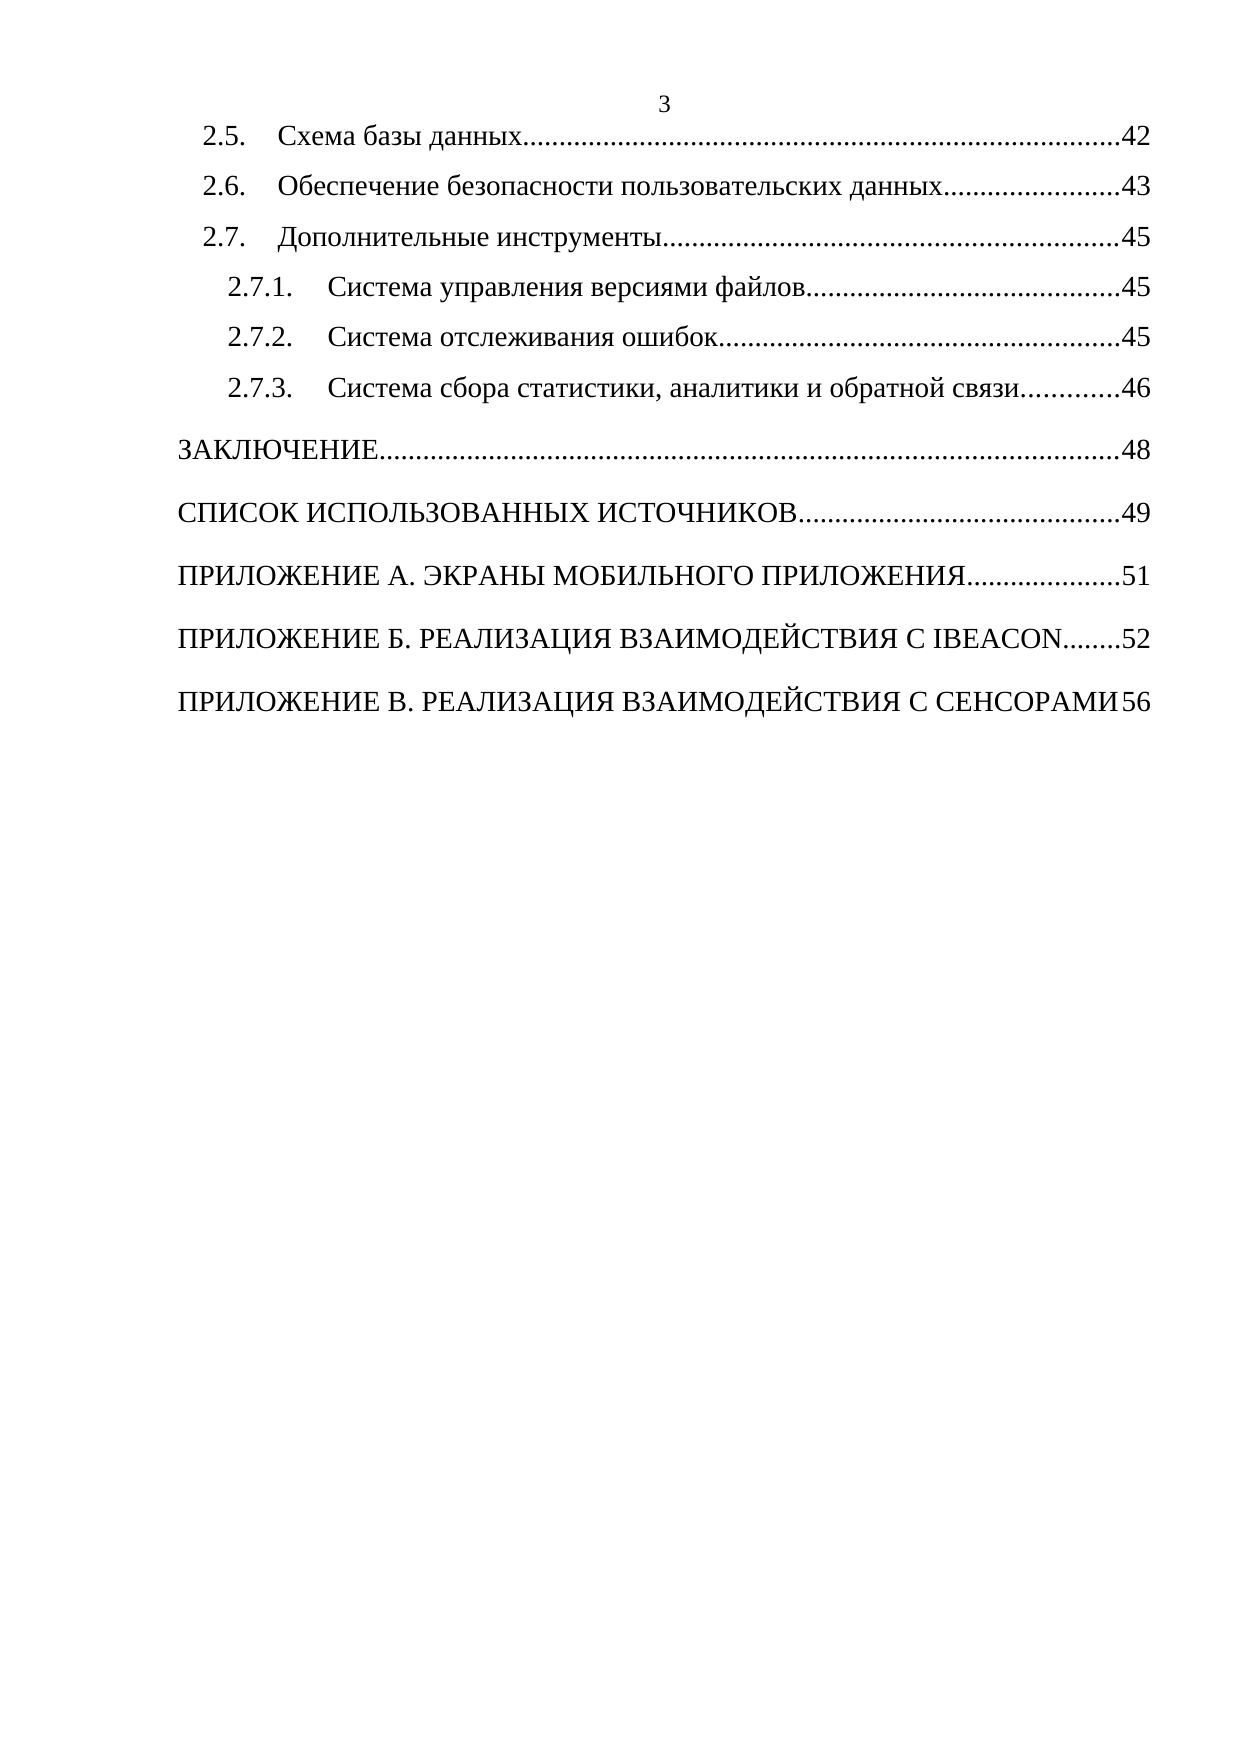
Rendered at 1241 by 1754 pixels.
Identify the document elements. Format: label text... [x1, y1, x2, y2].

text СПИСОК ИСПОЛЬЗОВАННЫХ ИСТОЧНИКОВ 49 [177, 495, 1152, 529]
text 2.7.2. Система отслеживания ошибок 45 [227, 319, 1152, 353]
text ЗАКЛЮЧЕНИЕ 48 [177, 432, 1152, 466]
text ПРИЛОЖЕНИЕ Б. РЕАЛИЗАЦИЯ ВЗАИМОДЕЙСТВИЯ C IBEACON 52 [177, 621, 1152, 654]
text 2.6. Обеспечение безопасности пользовательских данных 43 [202, 168, 1152, 202]
text ПРИЛОЖЕНИЕ В. РЕАЛИЗАЦИЯ ВЗАИМОДЕЙСТВИЯ C СЕНСОРАМИ 56 [177, 684, 1152, 717]
text 2.5. Схема базы данных 42 [202, 118, 1152, 152]
text 2.7. Дополнительные инструменты 45 [202, 219, 1152, 252]
text 2.7.1. Система управления версиями файлов 45 [227, 269, 1152, 303]
text ПРИЛОЖЕНИЕ А. ЭКРАНЫ МОБИЛЬНОГО ПРИЛОЖЕНИЯ 51 [177, 558, 1152, 592]
text 2.7.3. Система сбора статистики, аналитики и обратной связи 46 [227, 370, 1152, 403]
